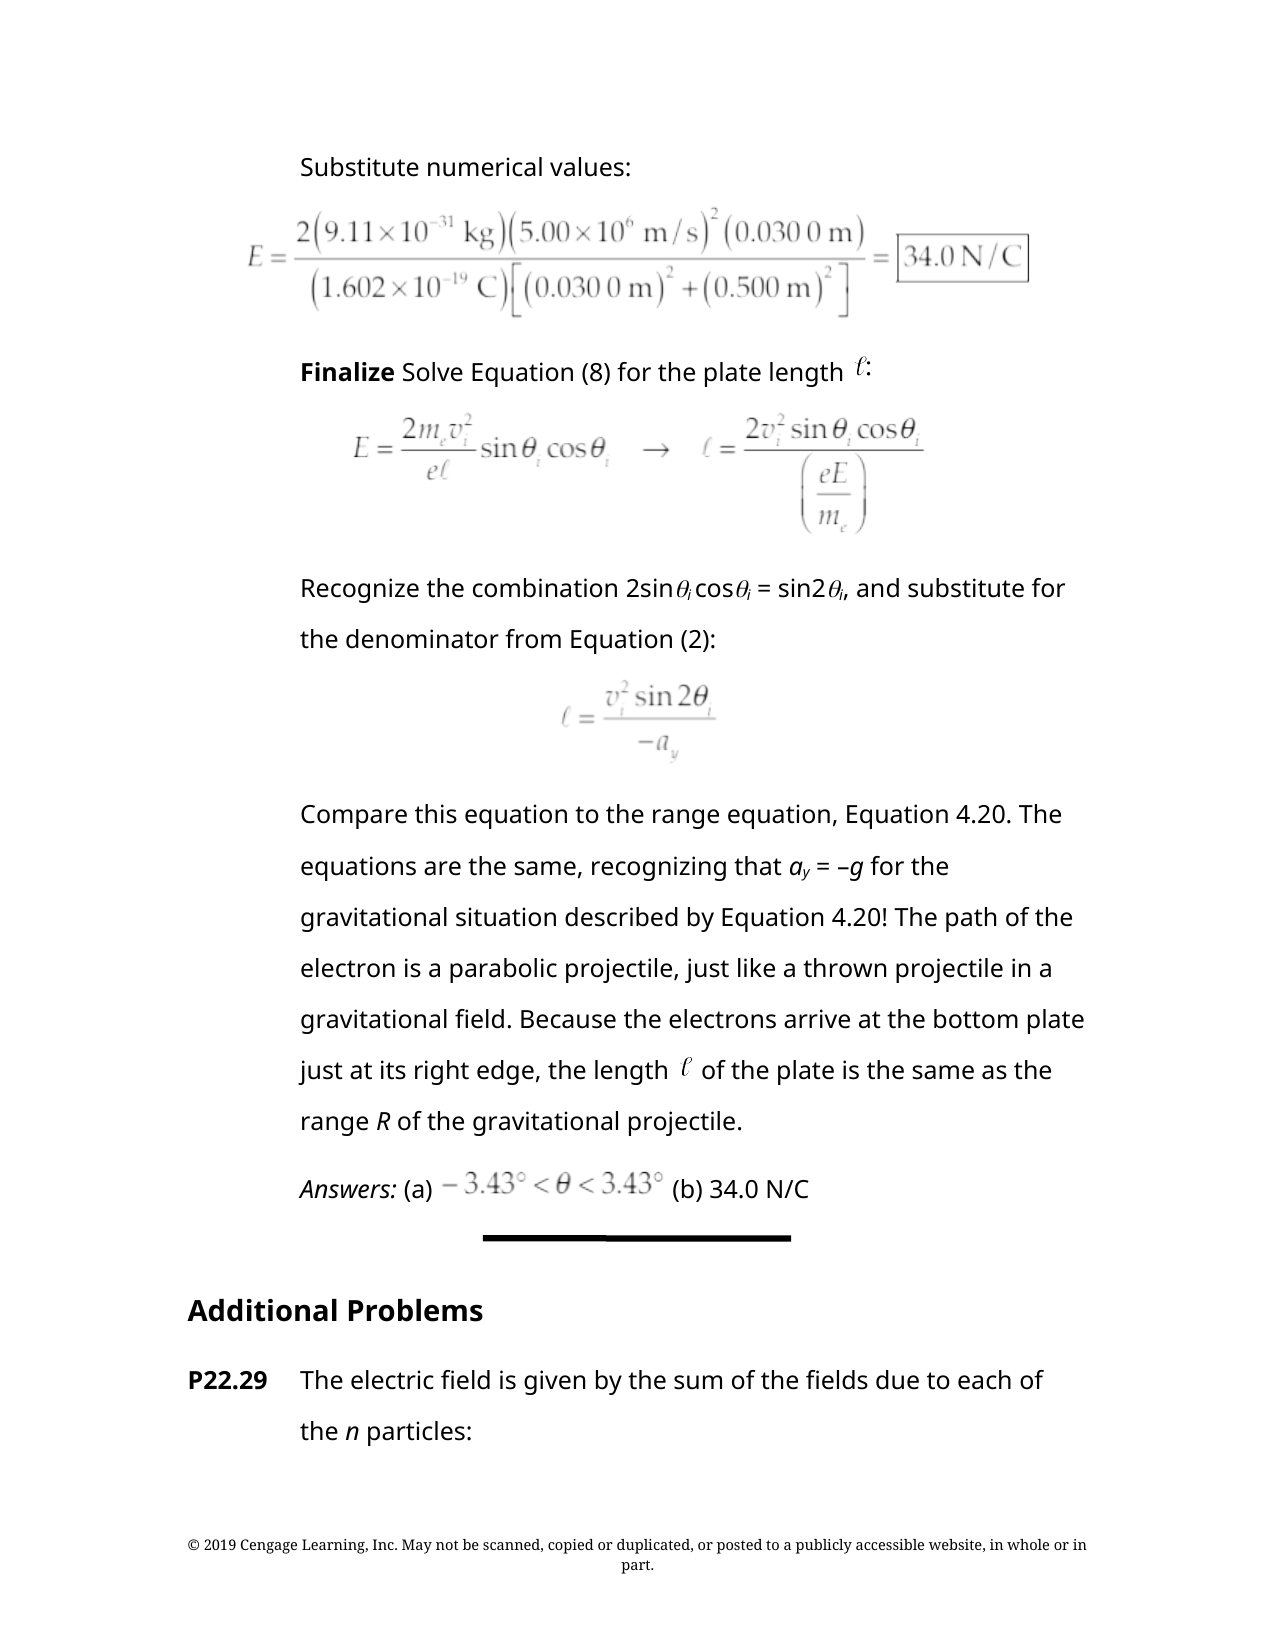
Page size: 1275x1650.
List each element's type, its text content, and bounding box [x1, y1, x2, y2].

text Additional Problems [187, 1290, 1087, 1330]
text Answers: (a) (b) 34.0 N/C [300, 1167, 1087, 1206]
text Recognize the combination 2sini cosi = sin2i, and substitute for the denominator from Equation (2): [300, 571, 1087, 656]
text Compare this equation to the range equation, Equation 4.20. The equations are the same, recognizing that ay = –g for the gravitational situation described by Equation 4.20! The path of the electron is a parabolic projectile, just like a thrown projectile in a gravitational field. Because the electrons arrive at the bottom plate just at its right edge, the length of the plate is the same as the range R of the gravitational projectile. [300, 797, 1087, 1138]
text Substitute numerical values: [300, 150, 1087, 184]
text P22.29 The electric field is given by the sum of the fields due to each of the n particles: [187, 1362, 1087, 1447]
text Finalize Solve Equation (8) for the plate length [300, 352, 1087, 388]
